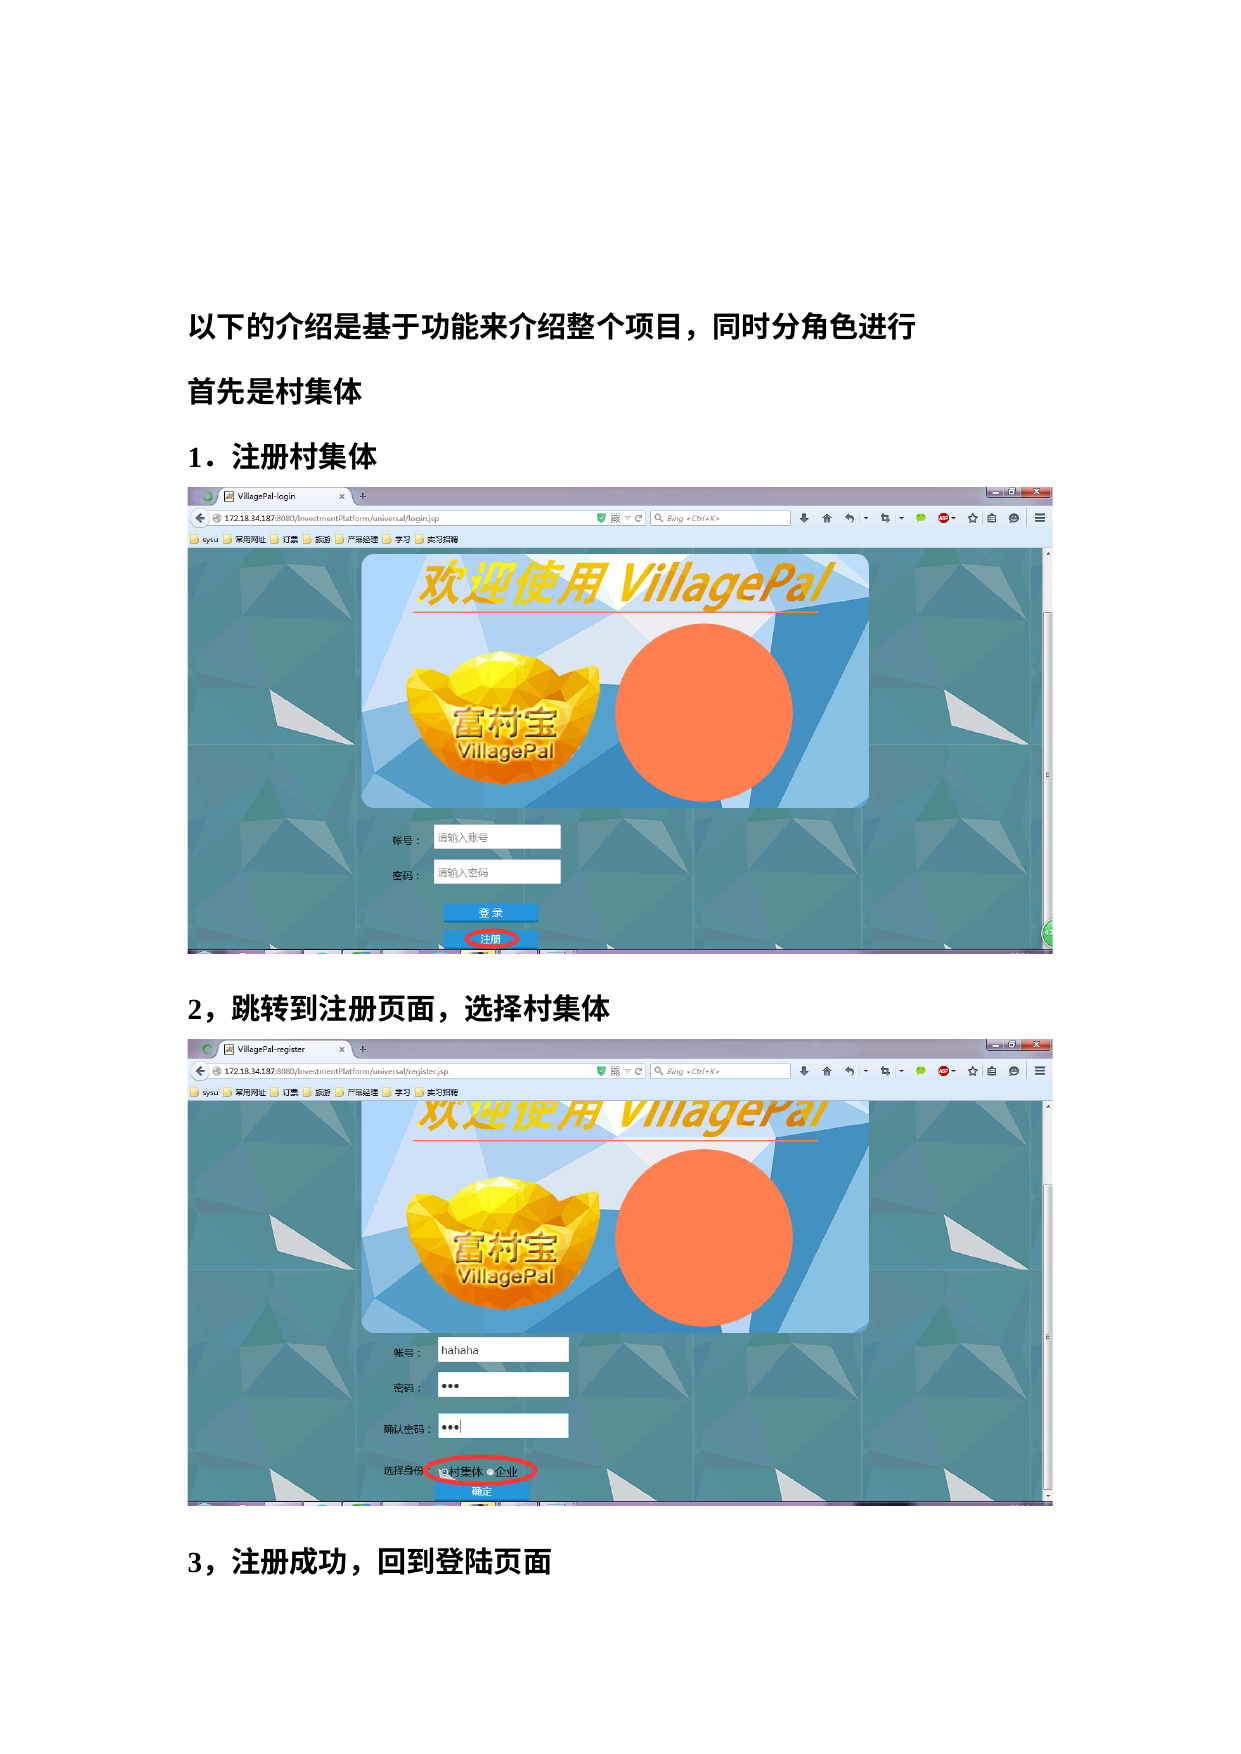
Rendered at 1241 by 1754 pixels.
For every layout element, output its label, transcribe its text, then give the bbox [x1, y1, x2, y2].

picture [187, 487, 1053, 954]
text 3，注册成功，回到登陆页面 [187, 1527, 1053, 1592]
text 1．注册村集体 [187, 422, 1053, 487]
text 2，跳转到注册页面，选择村集体 [187, 974, 1053, 1039]
text 首先是村集体 [187, 357, 1053, 422]
text 以下的介绍是基于功能来介绍整个项目，同时分角色进行 [187, 292, 1053, 357]
picture [187, 1039, 1053, 1506]
